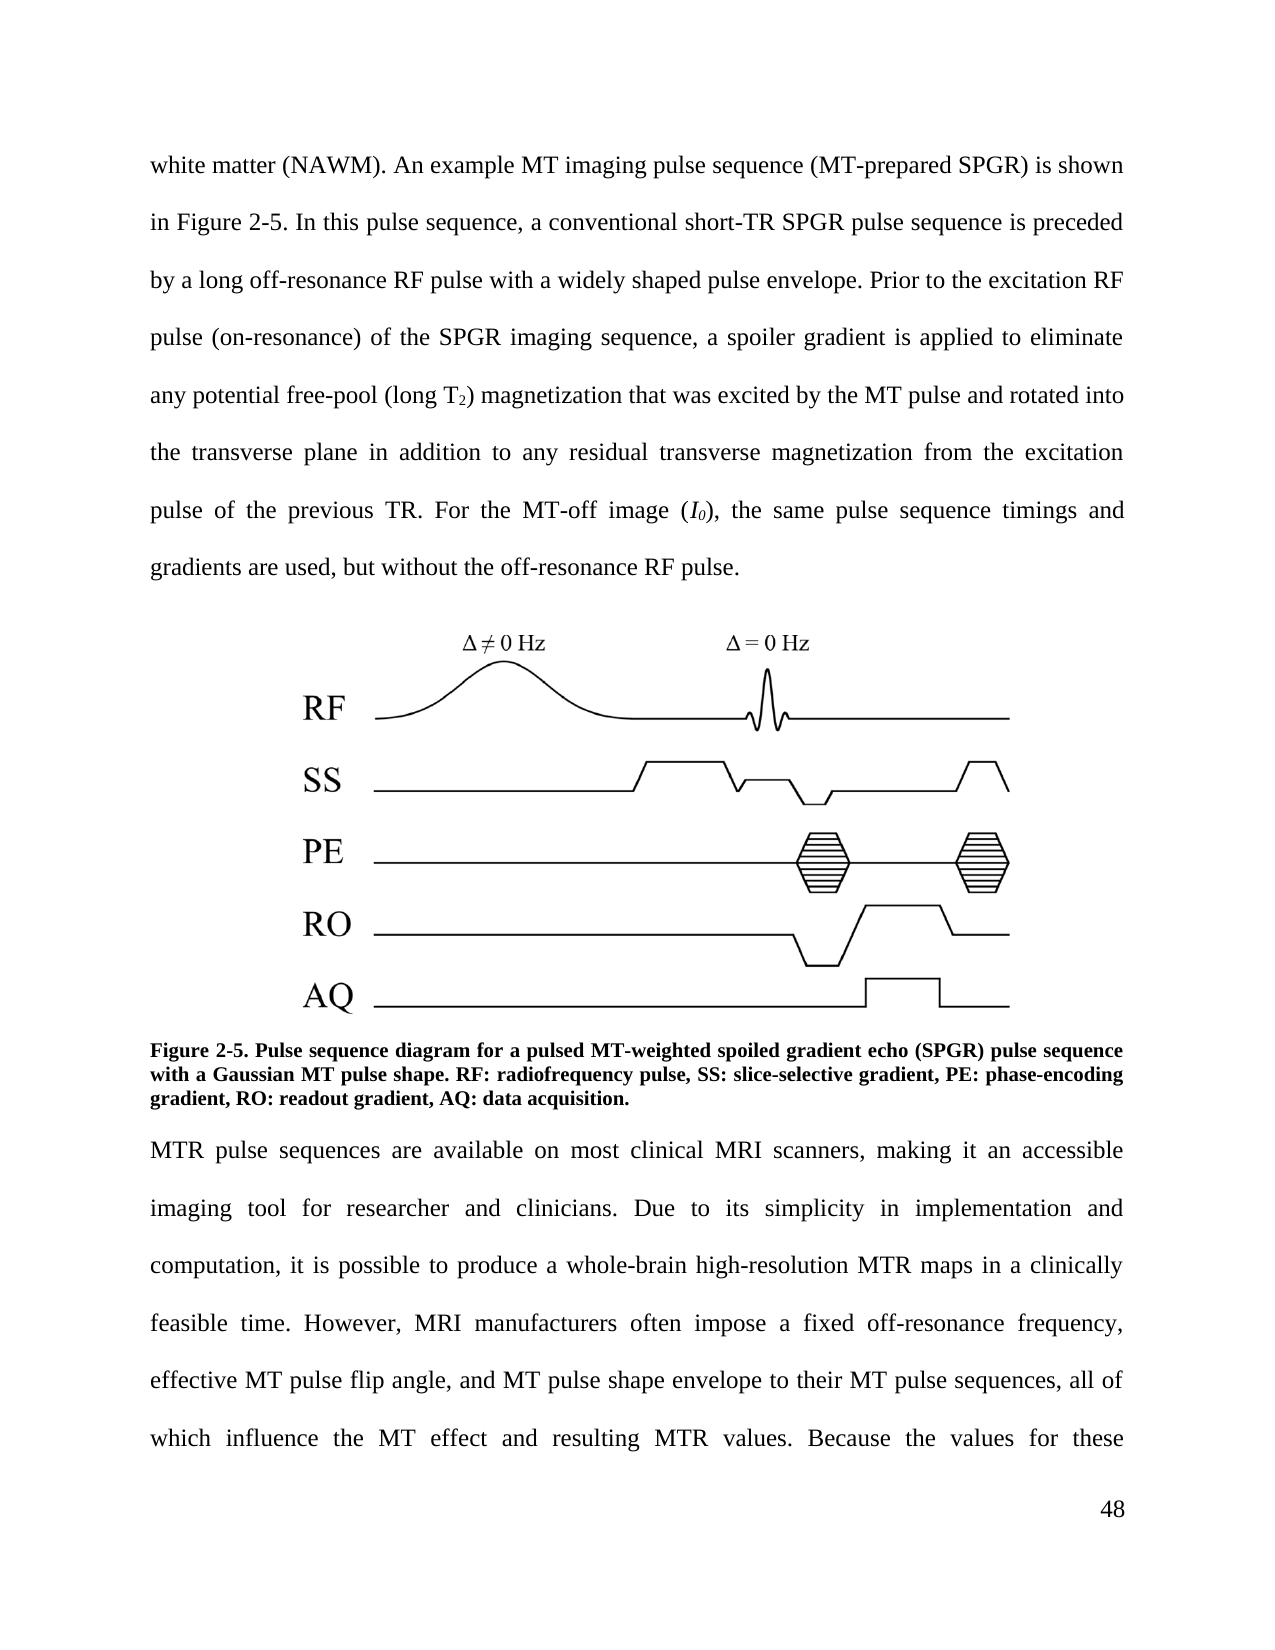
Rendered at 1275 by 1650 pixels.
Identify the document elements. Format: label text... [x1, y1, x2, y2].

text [150, 1135, 1125, 1452]
picture [302, 635, 1010, 1014]
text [150, 150, 1125, 581]
